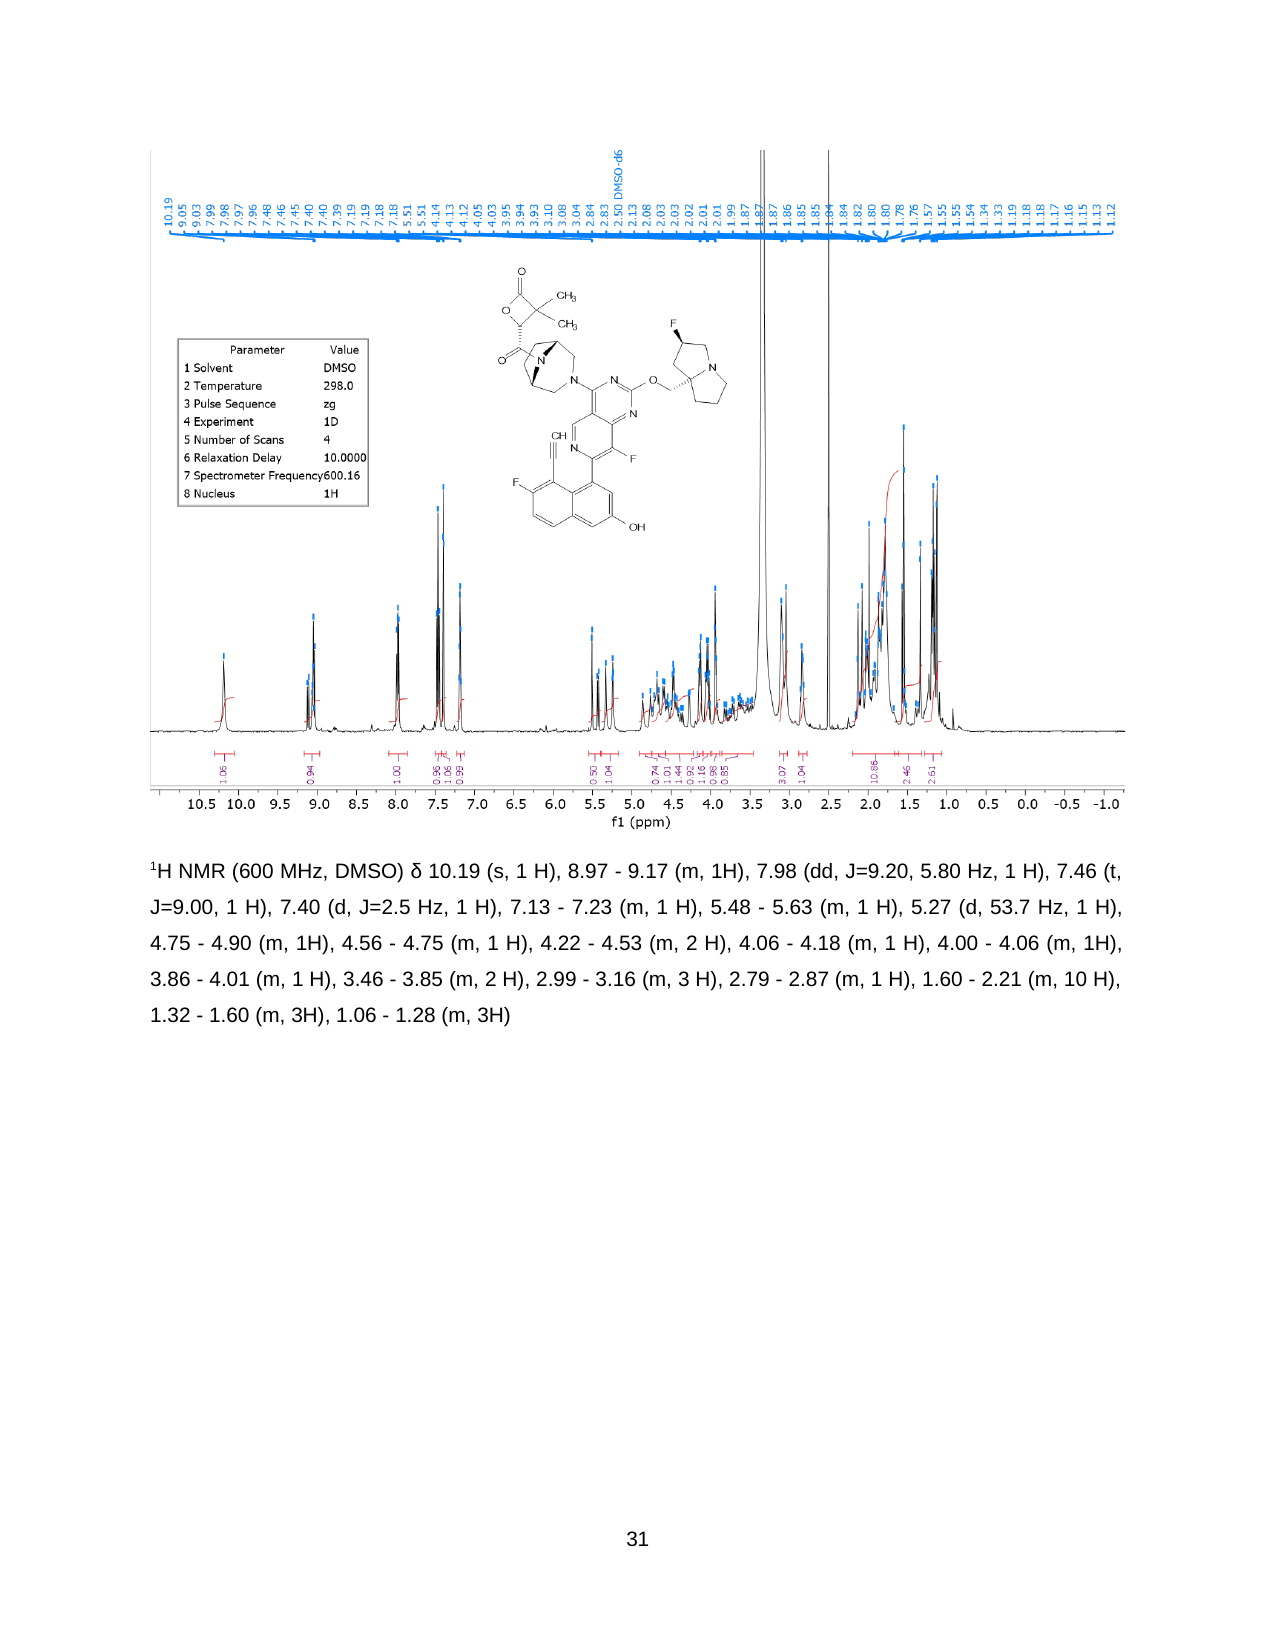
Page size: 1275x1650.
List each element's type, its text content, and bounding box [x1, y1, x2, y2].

picture [150, 150, 1125, 831]
text 1H NMR (600 MHz, DMSO) δ 10.19 (s, 1 H), 8.97 - 9.17 (m, 1H), 7.98 (dd, J=9.20, 5.80 Hz, 1 H), 7.46 (t, J=9.00, 1 H), 7.40 (d, J=2.5 Hz, 1 H), 7.13 - 7.23 (m, 1 H), 5.48 - 5.63 (m, 1 H), 5.27 (d, 53.7 Hz, 1 H), 4.75 - 4.90 (m, 1H), 4.56 - 4.75 (m, 1 H), 4.22 - 4.53 (m, 2 H), 4.06 - 4.18 (m, 1 H), 4.00 - 4.06 (m, 1H), 3.86 - 4.01 (m, 1 H), 3.46 - 3.85 (m, 2 H), 2.99 - 3.16 (m, 3 H), 2.79 - 2.87 (m, 1 H), 1.60 - 2.21 (m, 10 H), 1.32 - 1.60 (m, 3H), 1.06 - 1.28 (m, 3H) [150, 859, 1125, 1027]
